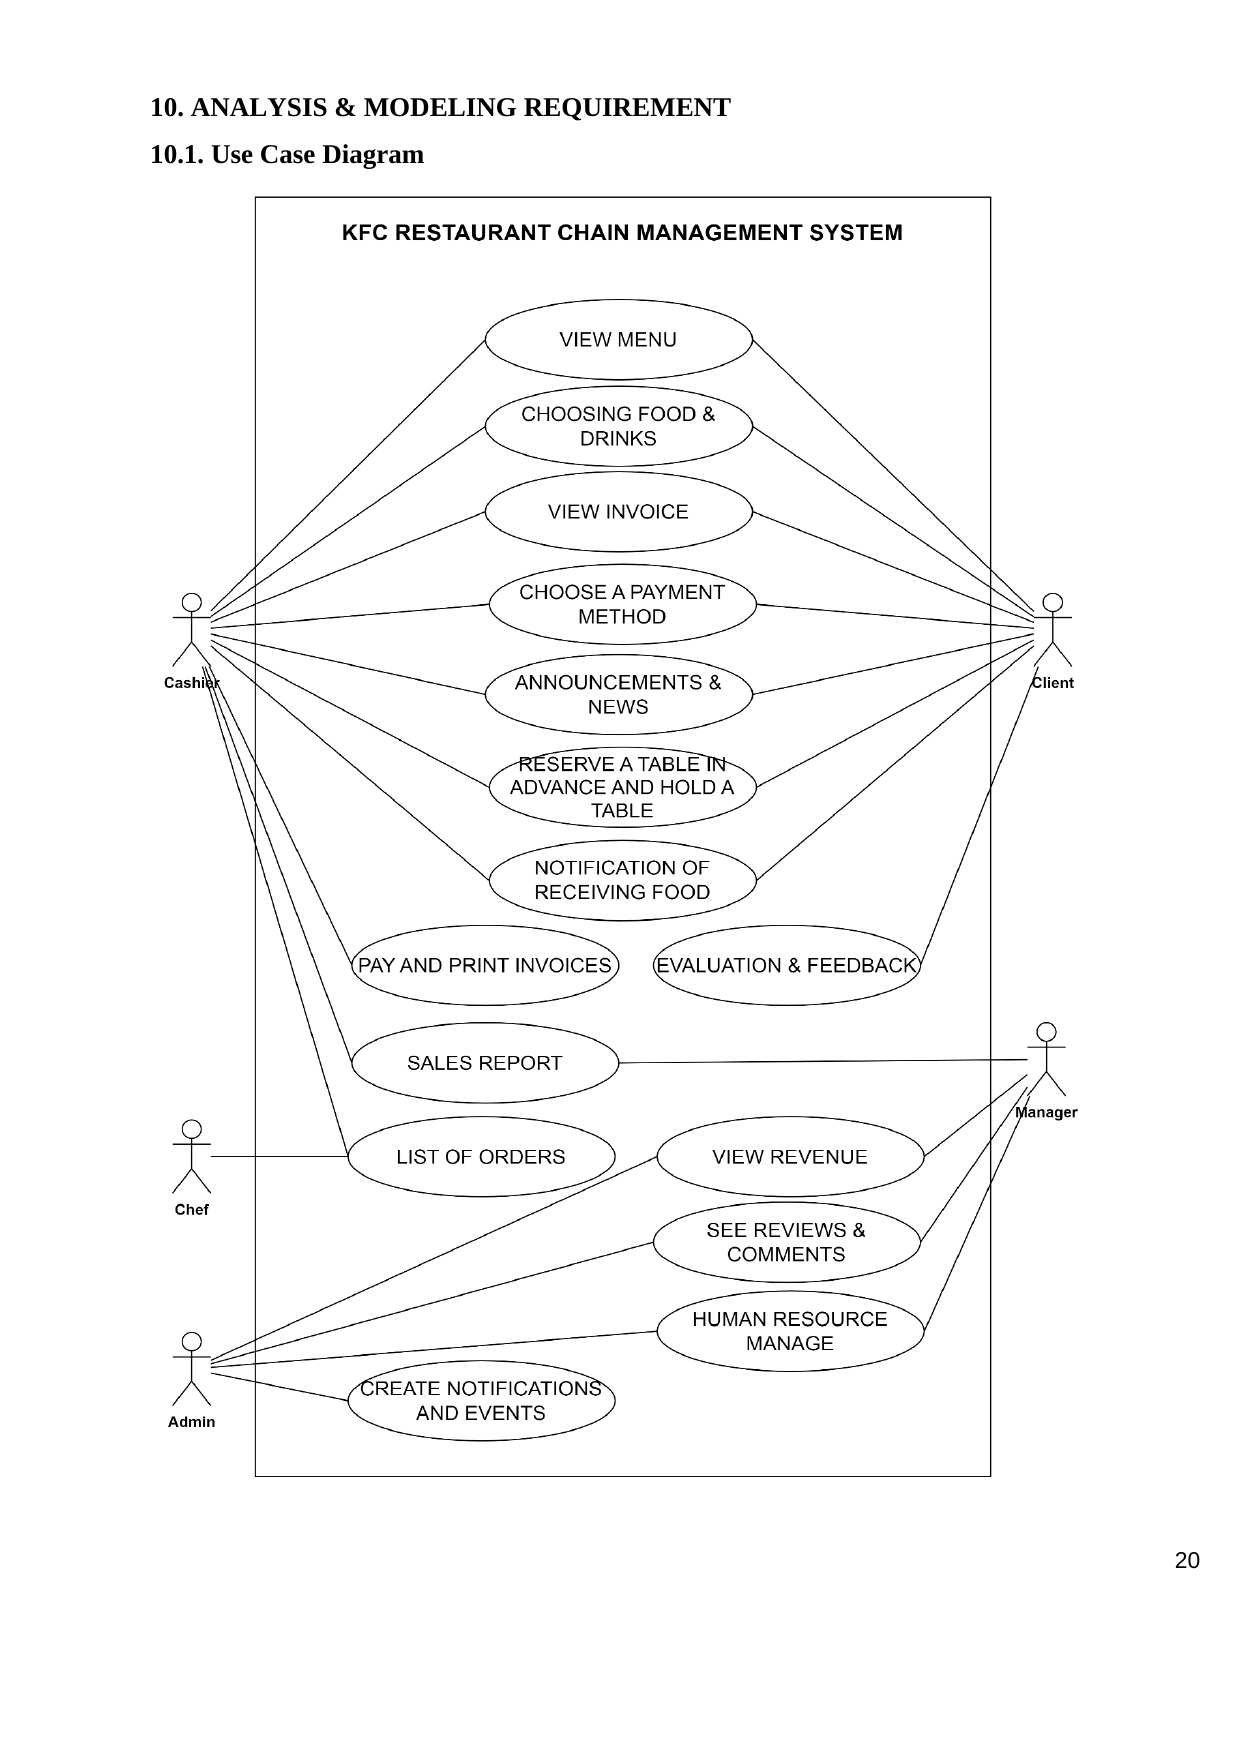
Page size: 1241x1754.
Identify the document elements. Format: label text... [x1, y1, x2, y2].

text 10. ANALYSIS & MODELING REQUIREMENT [150, 91, 1200, 122]
text 10.1. Use Case Diagram [150, 138, 1200, 169]
picture [150, 184, 1089, 1489]
